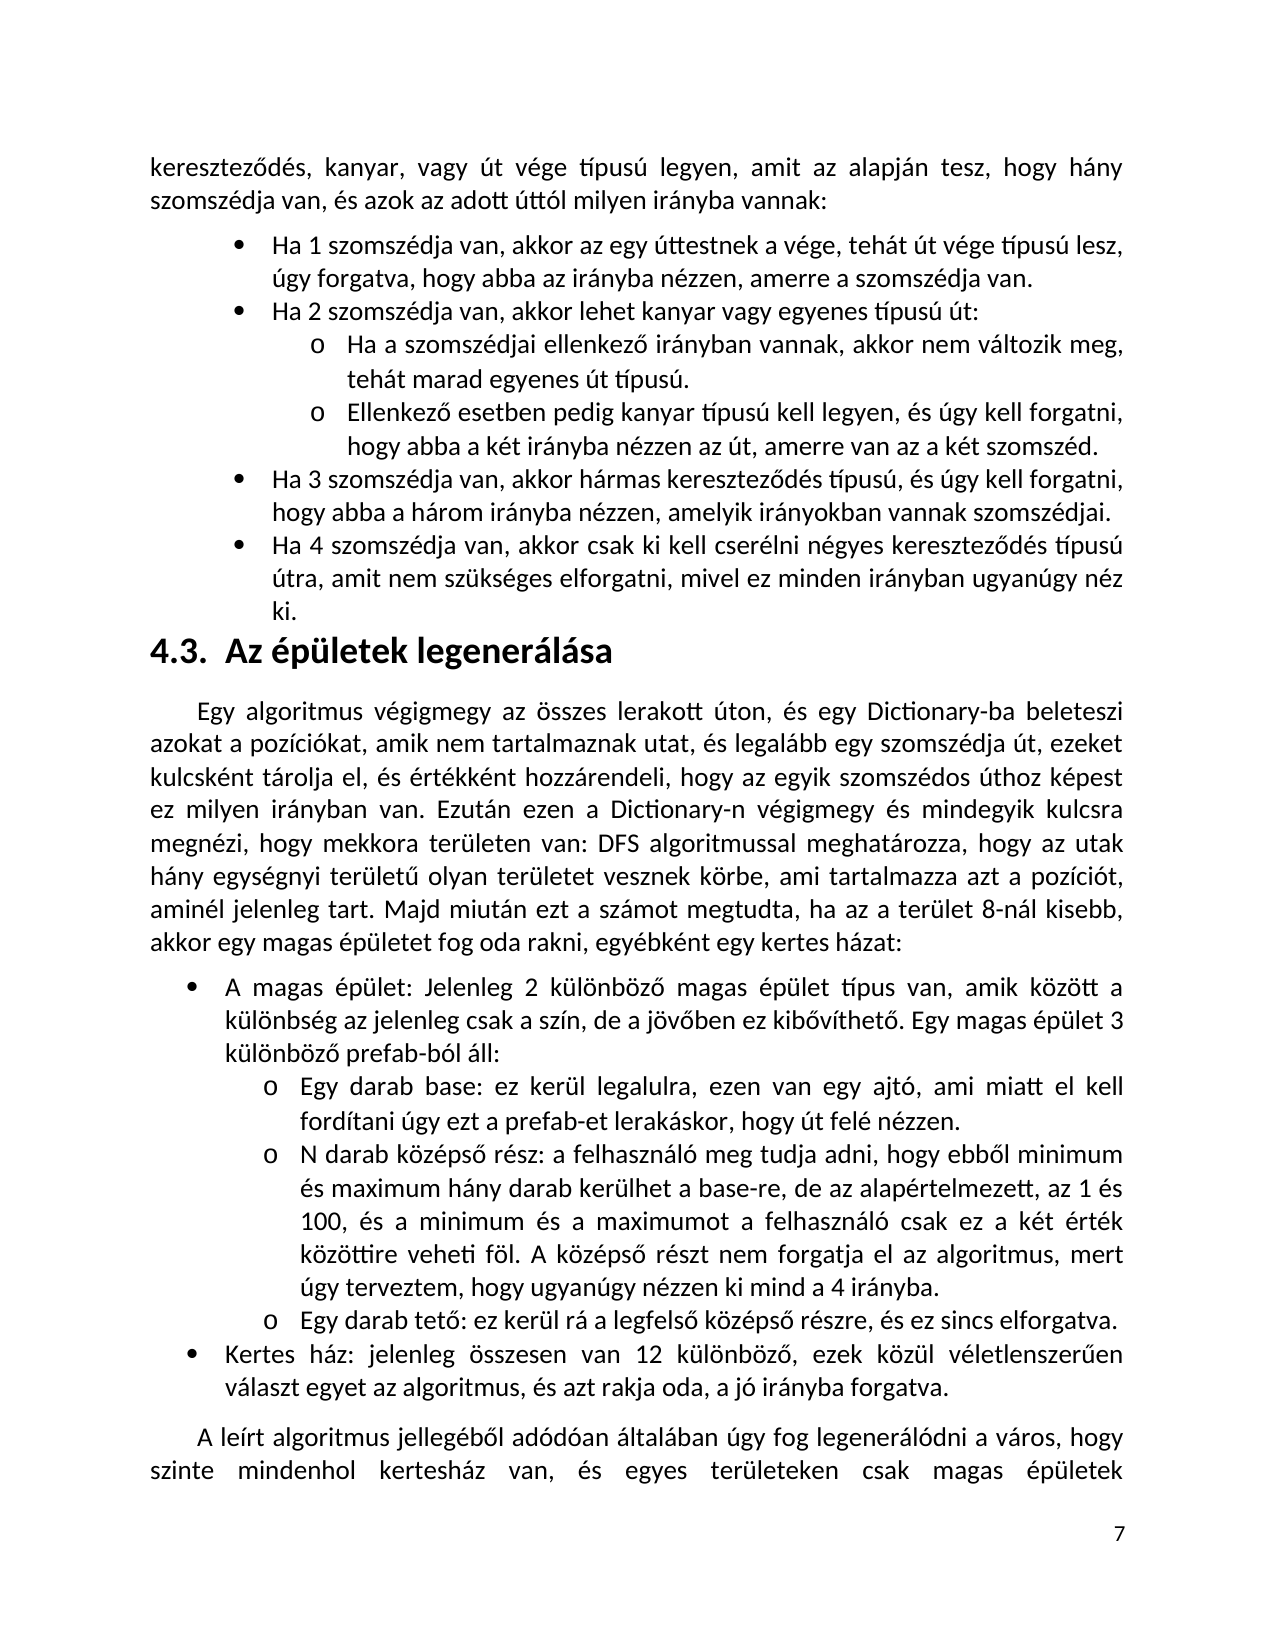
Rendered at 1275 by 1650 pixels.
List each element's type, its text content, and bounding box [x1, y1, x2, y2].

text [150, 1420, 1125, 1486]
list Ha 1 szomszédja van, akkor az egy úttestnek a vége, tehát út vége típusú lesz, úgy forgatva, hogy abba az irányba nézzen, amerre a szomszédja van. [234, 228, 1125, 294]
list Ellenkező esetben pedig kanyar típusú kell legyen, és úgy kell forgatni, hogy abba a két irányba nézzen az út, amerre van az a két szomszéd. [309, 395, 1125, 462]
list Egy darab tető: ez kerül rá a legfelső középső részre, és ez sincs elforgatva. [262, 1303, 1125, 1338]
text Egy algoritmus végigmegy az összes lerakott úton, és egy Dictionary-ba beleteszi azokat a pozíciókat, amik nem tartalmaznak utat, és legalább egy szomszédja út, ezeket kulcsként tárolja el, és értékként hozzárendeli, hogy az egyik szomszédos úthoz képest ez milyen irányban van. Ezután ezen a Dictionary-n végigmegy és mindegyik kulcsra megnézi, hogy mekkora területen van: DFS algoritmussal meghatározza, hogy az utak hány egységnyi területű olyan területet vesznek körbe, ami tartalmazza azt a pozíciót, aminél jelenleg tart. Majd miután ezt a számot megtudta, ha az a terület 8-nál kisebb, akkor egy magas épületet fog oda rakni, egyébként egy kertes házat: [150, 694, 1125, 958]
list Ha 4 szomszédja van, akkor csak ki kell cserélni négyes kereszteződés típusú útra, amit nem szükséges elforgatni, mivel ez minden irányban ugyanúgy néz ki. [234, 528, 1125, 627]
list Ha 3 szomszédja van, akkor hármas kereszteződés típusú, és úgy kell forgatni, hogy abba a három irányba nézzen, amelyik irányokban vannak szomszédjai. [234, 462, 1125, 528]
list Az épületek legenerálása [150, 627, 1125, 673]
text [150, 150, 1125, 216]
list Ha 2 szomszédja van, akkor lehet kanyar vagy egyenes típusú út: [234, 294, 1125, 328]
list N darab középső rész: a felhasználó meg tudja adni, hogy ebből minimum és maximum hány darab kerülhet a base-re, de az alapértelmezett, az 1 és 100, és a minimum és a maximumot a felhasználó csak ez a két érték közöttire veheti föl. A középső részt nem forgatja el az algoritmus, mert úgy terveztem, hogy ugyanúgy nézzen ki mind a 4 irányba. [262, 1137, 1125, 1303]
list A magas épület: Jelenleg 2 különböző magas épület típus van, amik között a különbség az jelenleg csak a szín, de a jövőben ez kibővíthető. Egy magas épület 3 különböző prefab-ból áll: [187, 970, 1125, 1069]
list Egy darab base: ez kerül legalulra, ezen van egy ajtó, ami miatt el kell fordítani úgy ezt a prefab-et lerakáskor, hogy út felé nézzen. [262, 1069, 1125, 1137]
list Ha a szomszédjai ellenkező irányban vannak, akkor nem változik meg, tehát marad egyenes út típusú. [309, 328, 1125, 395]
list Kertes ház: jelenleg összesen van 12 különböző, ezek közül véletlenszerűen választ egyet az algoritmus, és azt rakja oda, a jó irányba forgatva. [187, 1338, 1125, 1404]
